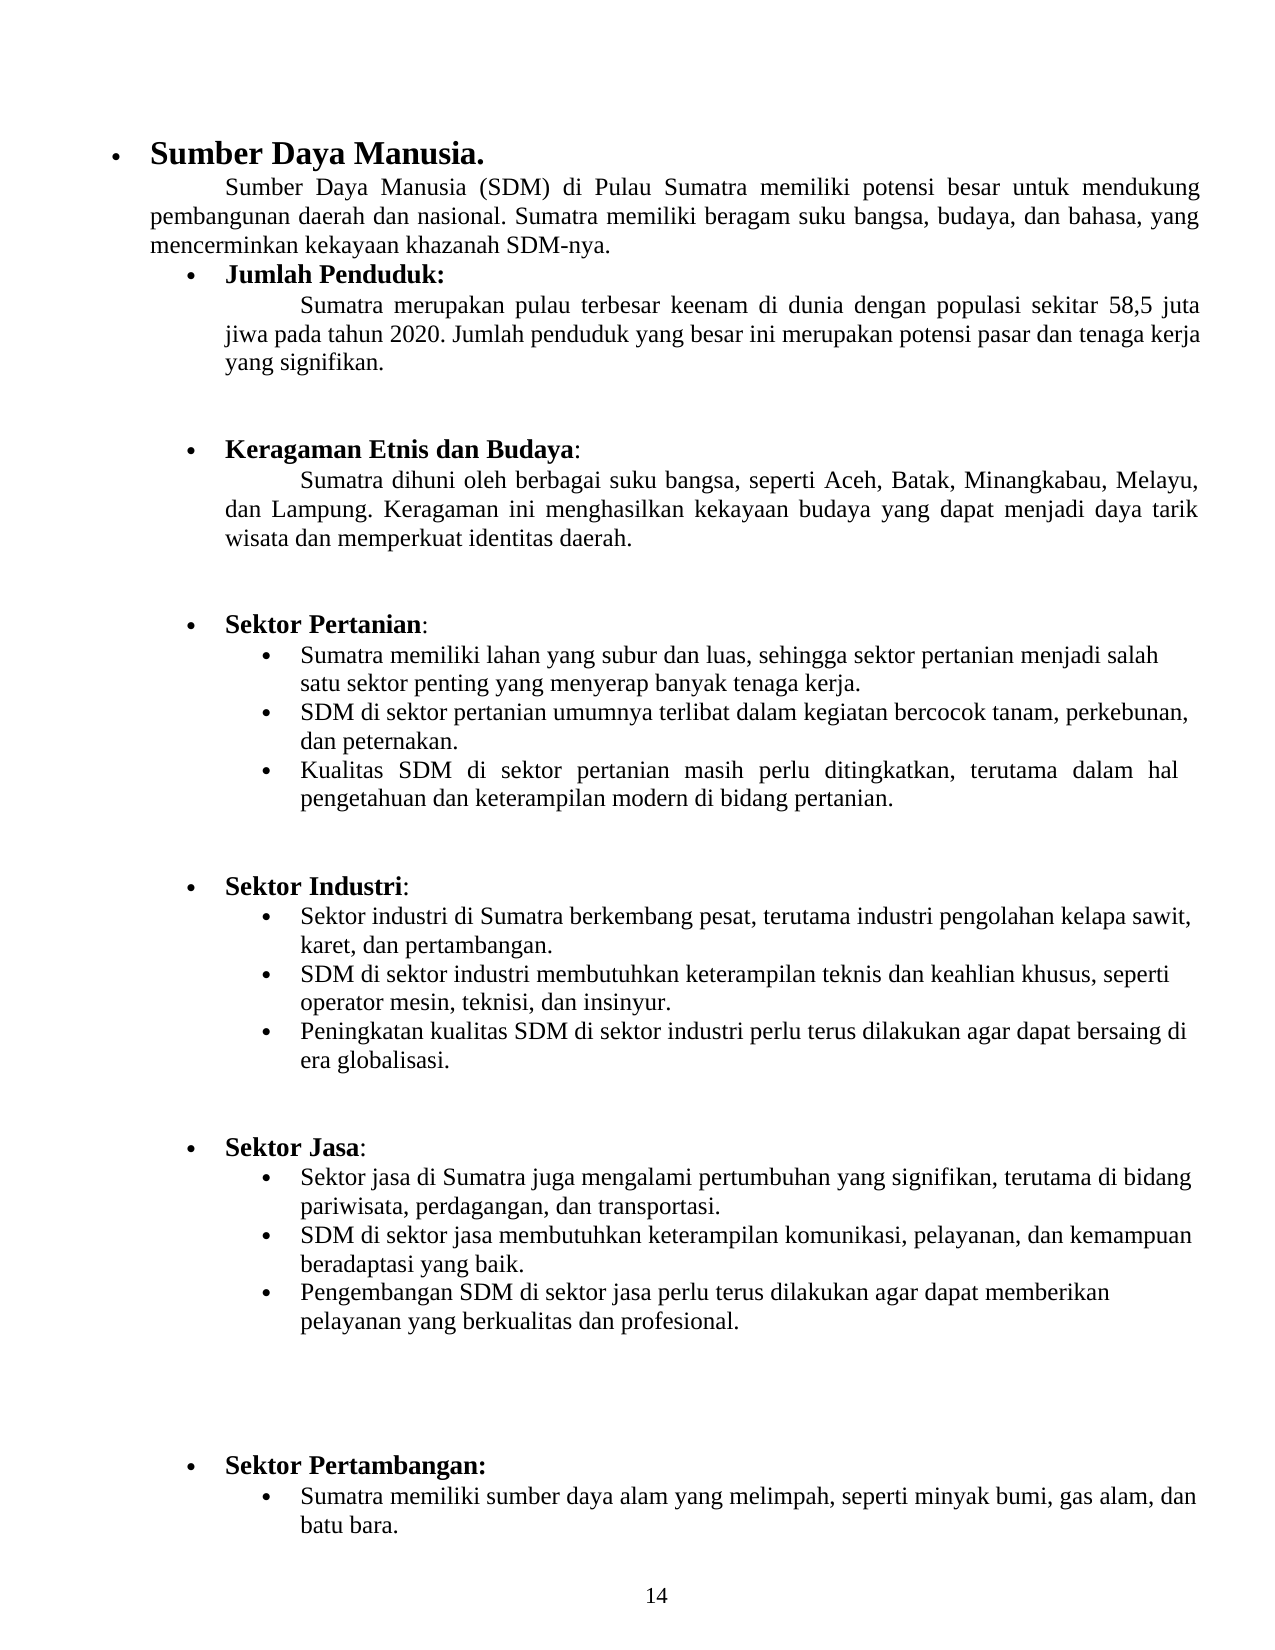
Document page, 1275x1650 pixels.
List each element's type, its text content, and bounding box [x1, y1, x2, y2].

subtitle Sektor Pertambangan: [187, 1450, 1237, 1481]
text Sumatra dihuni oleh berbagai suku bangsa, seperti Aceh, Batak, Minangkabau, Melayu, dan Lampung. Keragaman ini menghasilkan kekayaan budaya yang dapat menjadi daya tarik wisata dan memperkuat identitas daerah. [225, 465, 1199, 551]
list Pengembangan SDM di sektor jasa perlu terus dilakukan agar dapat memberikan pelayanan yang berkualitas dan profesional. [263, 1277, 1199, 1335]
subtitle Sektor Pertanian: [187, 609, 1237, 640]
subtitle Sektor Jasa: [187, 1131, 1237, 1162]
subtitle Jumlah Penduduk: [187, 259, 1237, 290]
list Sektor jasa di Sumatra juga mengalami pertumbuhan yang signifikan, terutama di bidang pariwisata, perdagangan, dan transportasi. [263, 1162, 1199, 1220]
list SDM di sektor pertanian umumnya terlibat dalam kegiatan bercocok tanam, perkebunan, dan peternakan. [263, 697, 1201, 755]
list Peningkatan kualitas SDM di sektor industri perlu terus dilakukan agar dapat bersaing di era globalisasi. [263, 1016, 1201, 1074]
list SDM di sektor jasa membutuhkan keterampilan komunikasi, pelayanan, dan kemampuan beradaptasi yang baik. [263, 1220, 1199, 1277]
text Sumber Daya Manusia (SDM) di Pulau Sumatra memiliki potensi besar untuk mendukung pembangunan daerah dan nasional. Sumatra memiliki beragam suku bangsa, budaya, dan bahasa, yang mencerminkan kekayaan khazanah SDM-nya. [150, 172, 1201, 259]
subtitle Sumber Daya Manusia. [112, 134, 1237, 172]
list Kualitas SDM di sektor pertanian masih perlu ditingkatkan, terutama dalam hal pengetahuan dan keterampilan modern di bidang pertanian. [263, 755, 1199, 812]
text Sumatra merupakan pulau terbesar keenam di dunia dengan populasi sekitar 58,5 juta jiwa pada tahun 2020. Jumlah penduduk yang besar ini merupakan potensi pasar dan tenaga kerja yang signifikan. [225, 290, 1200, 376]
list SDM di sektor industri membutuhkan keterampilan teknis dan keahlian khusus, seperti operator mesin, teknisi, dan insinyur. [263, 959, 1199, 1016]
list Sumatra memiliki lahan yang subur dan luas, sehingga sektor pertanian menjadi salah satu sektor penting yang menyerap banyak tenaga kerja. [263, 640, 1199, 697]
subtitle Keragaman Etnis dan Budaya: [187, 434, 1237, 465]
subtitle Sektor Industri: [187, 870, 1237, 901]
list Sumatra memiliki sumber daya alam yang melimpah, seperti minyak bumi, gas alam, dan batu bara. [263, 1481, 1199, 1538]
list Sektor industri di Sumatra berkembang pesat, terutama industri pengolahan kelapa sawit, karet, dan pertambangan. [263, 901, 1200, 959]
